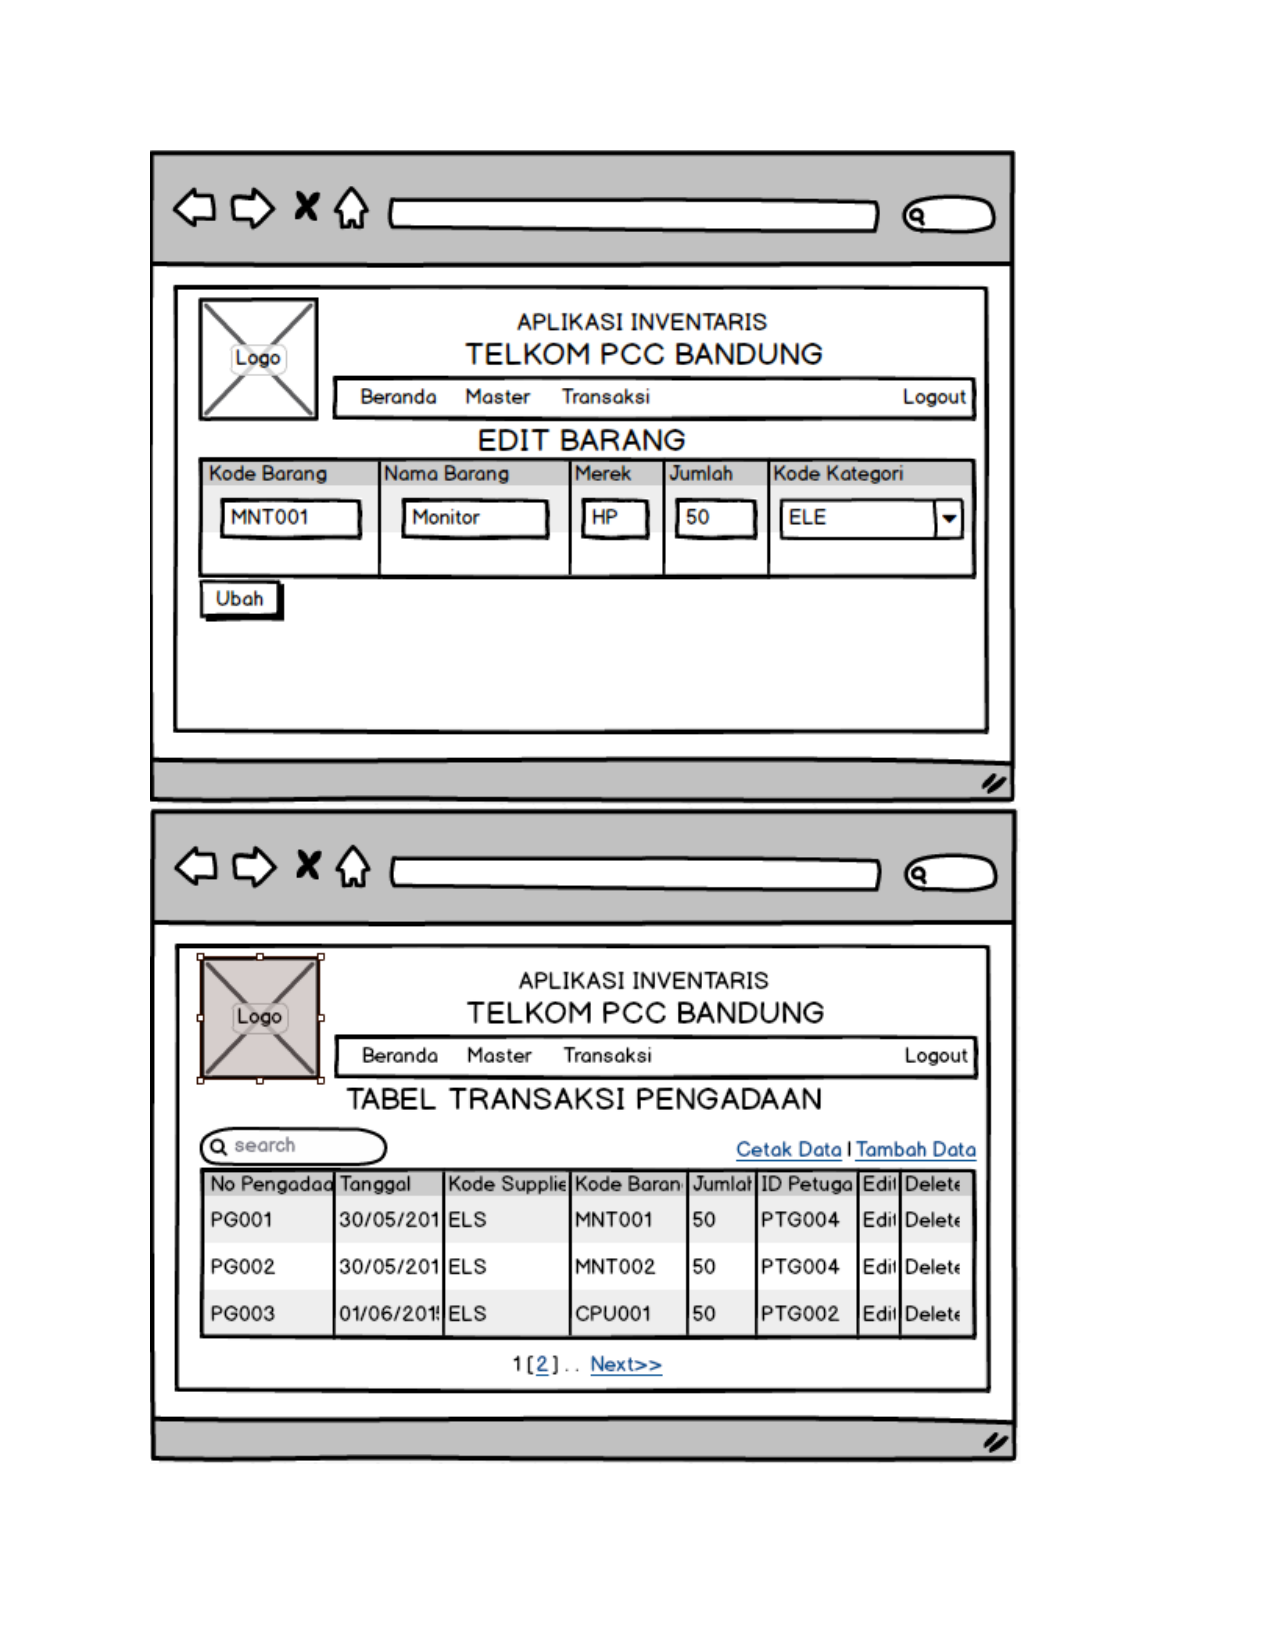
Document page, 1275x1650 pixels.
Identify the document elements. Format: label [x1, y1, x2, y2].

picture [150, 150, 1016, 805]
picture [150, 807, 1021, 1464]
